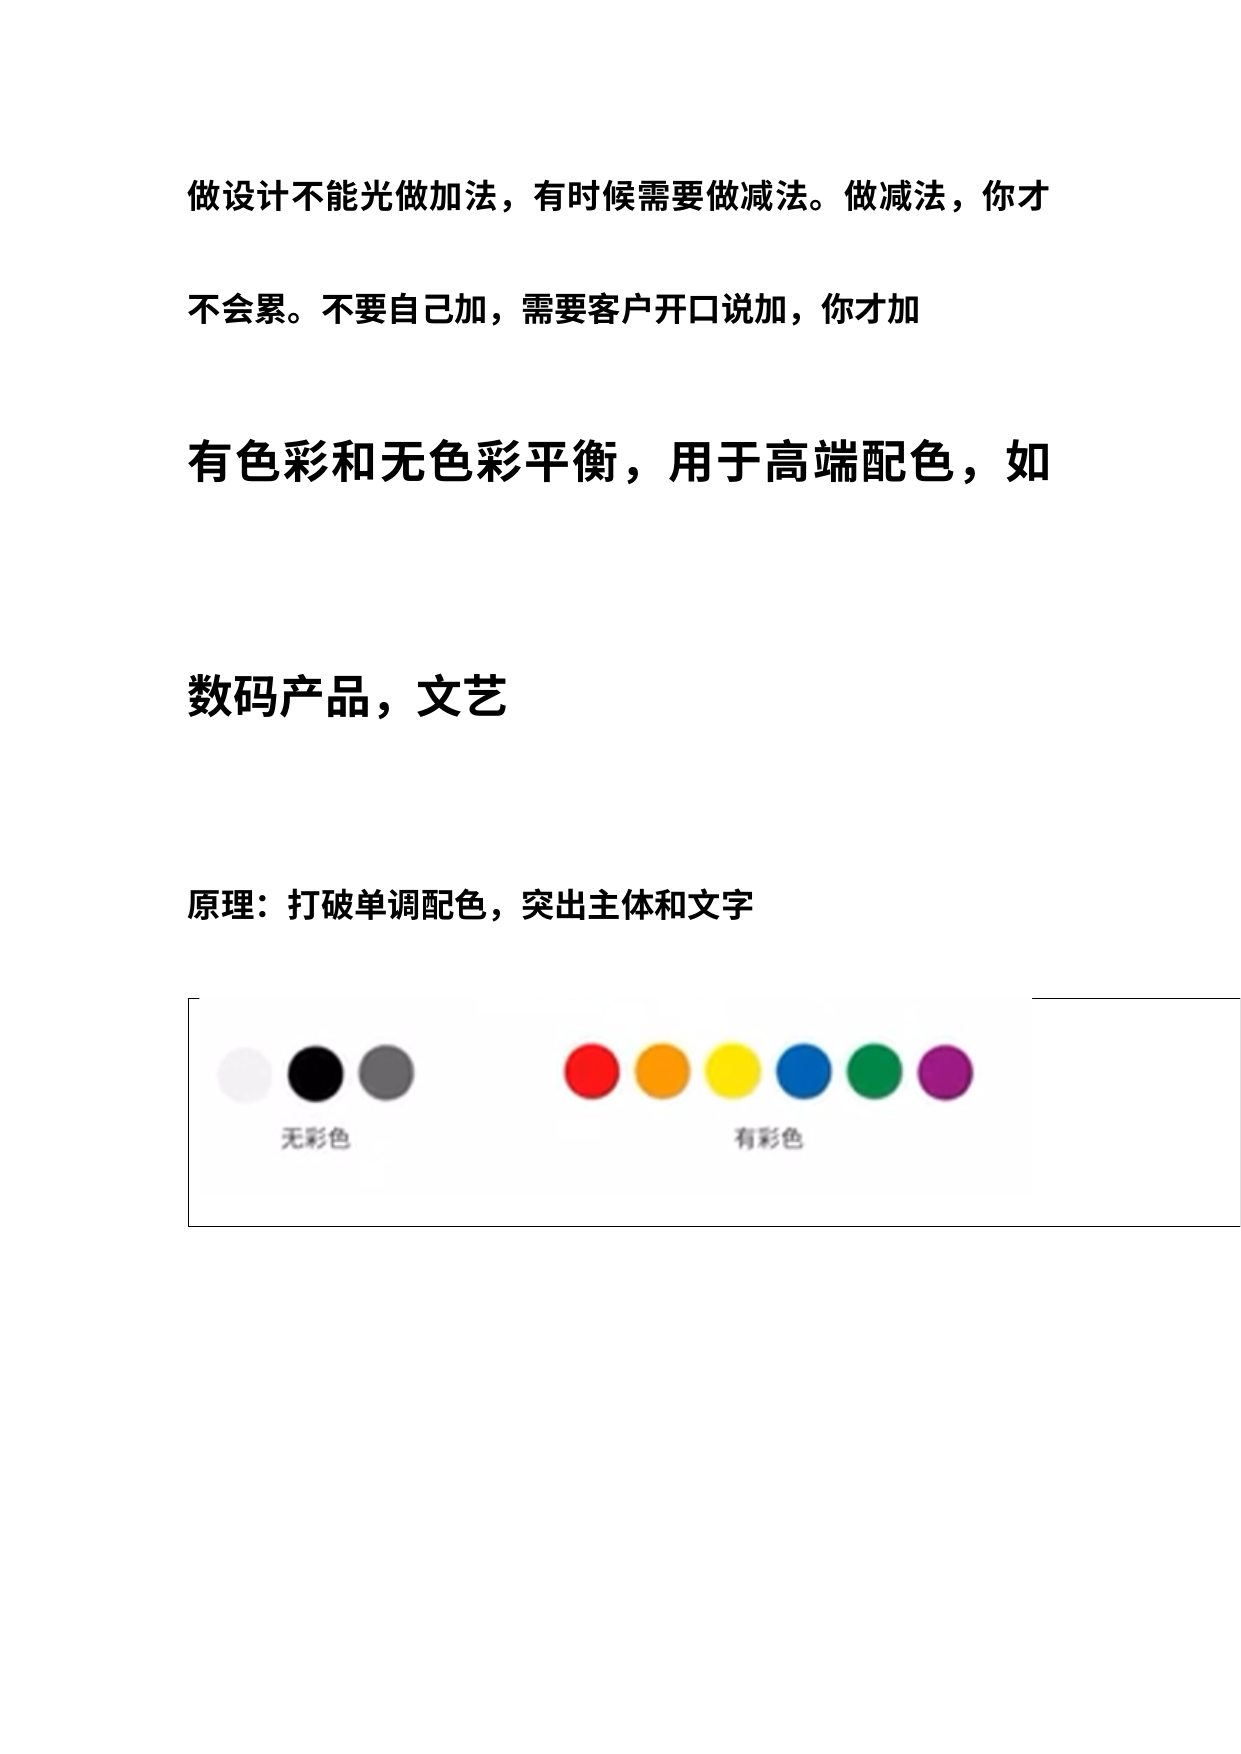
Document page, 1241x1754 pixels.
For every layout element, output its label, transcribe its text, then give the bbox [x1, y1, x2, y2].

subtitle 原理：打破单调配色，突出主体和文字 [187, 870, 1053, 935]
table_header [189, 999, 1240, 1226]
subtitle 有色彩和无色彩平衡，用于高端配色，如数码产品，文艺 [187, 410, 1053, 742]
subtitle 做设计不能光做加法，有时候需要做减法。做减法，你才不会累。不要自己加，需要客户开口说加，你才加 [187, 162, 1053, 339]
picture [199, 998, 1033, 1194]
